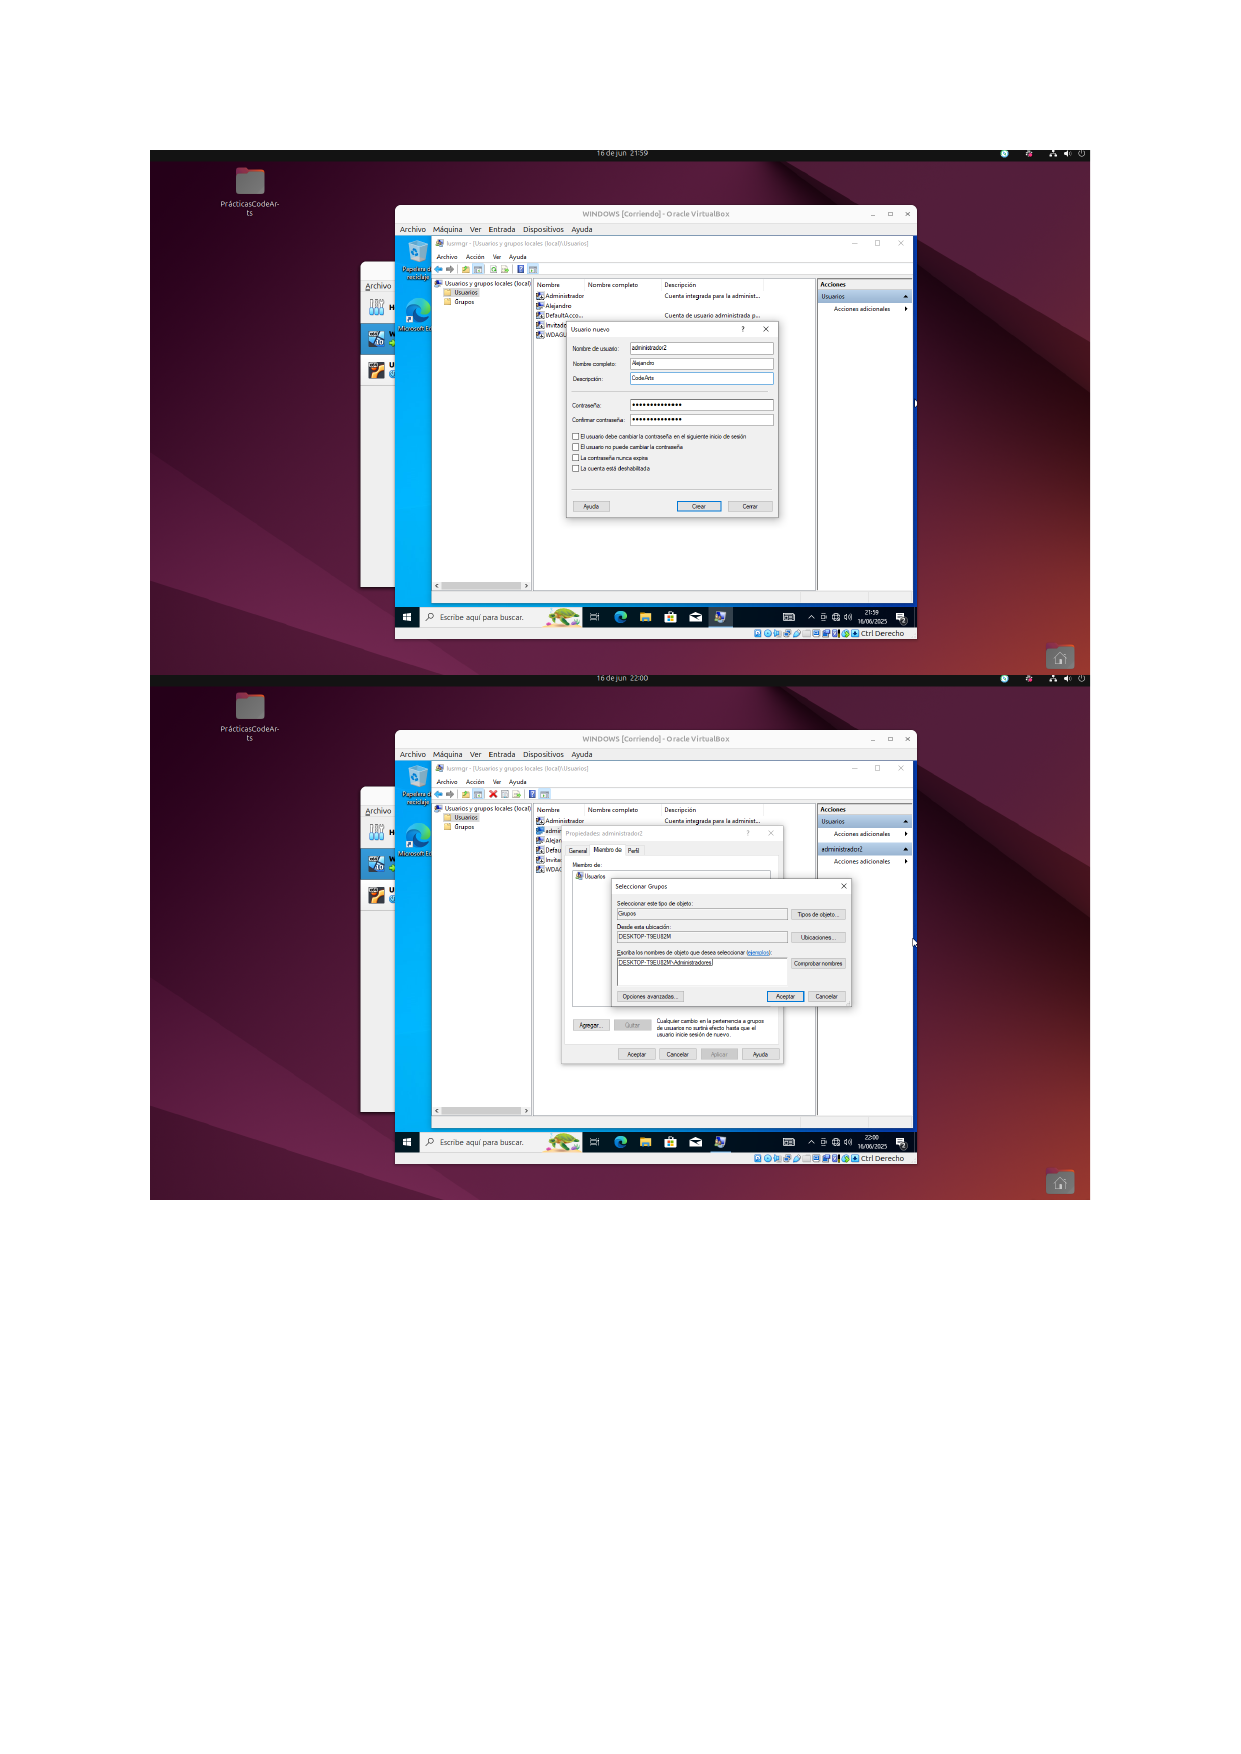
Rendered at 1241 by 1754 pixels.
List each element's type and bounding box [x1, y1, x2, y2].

picture [150, 150, 1091, 1200]
